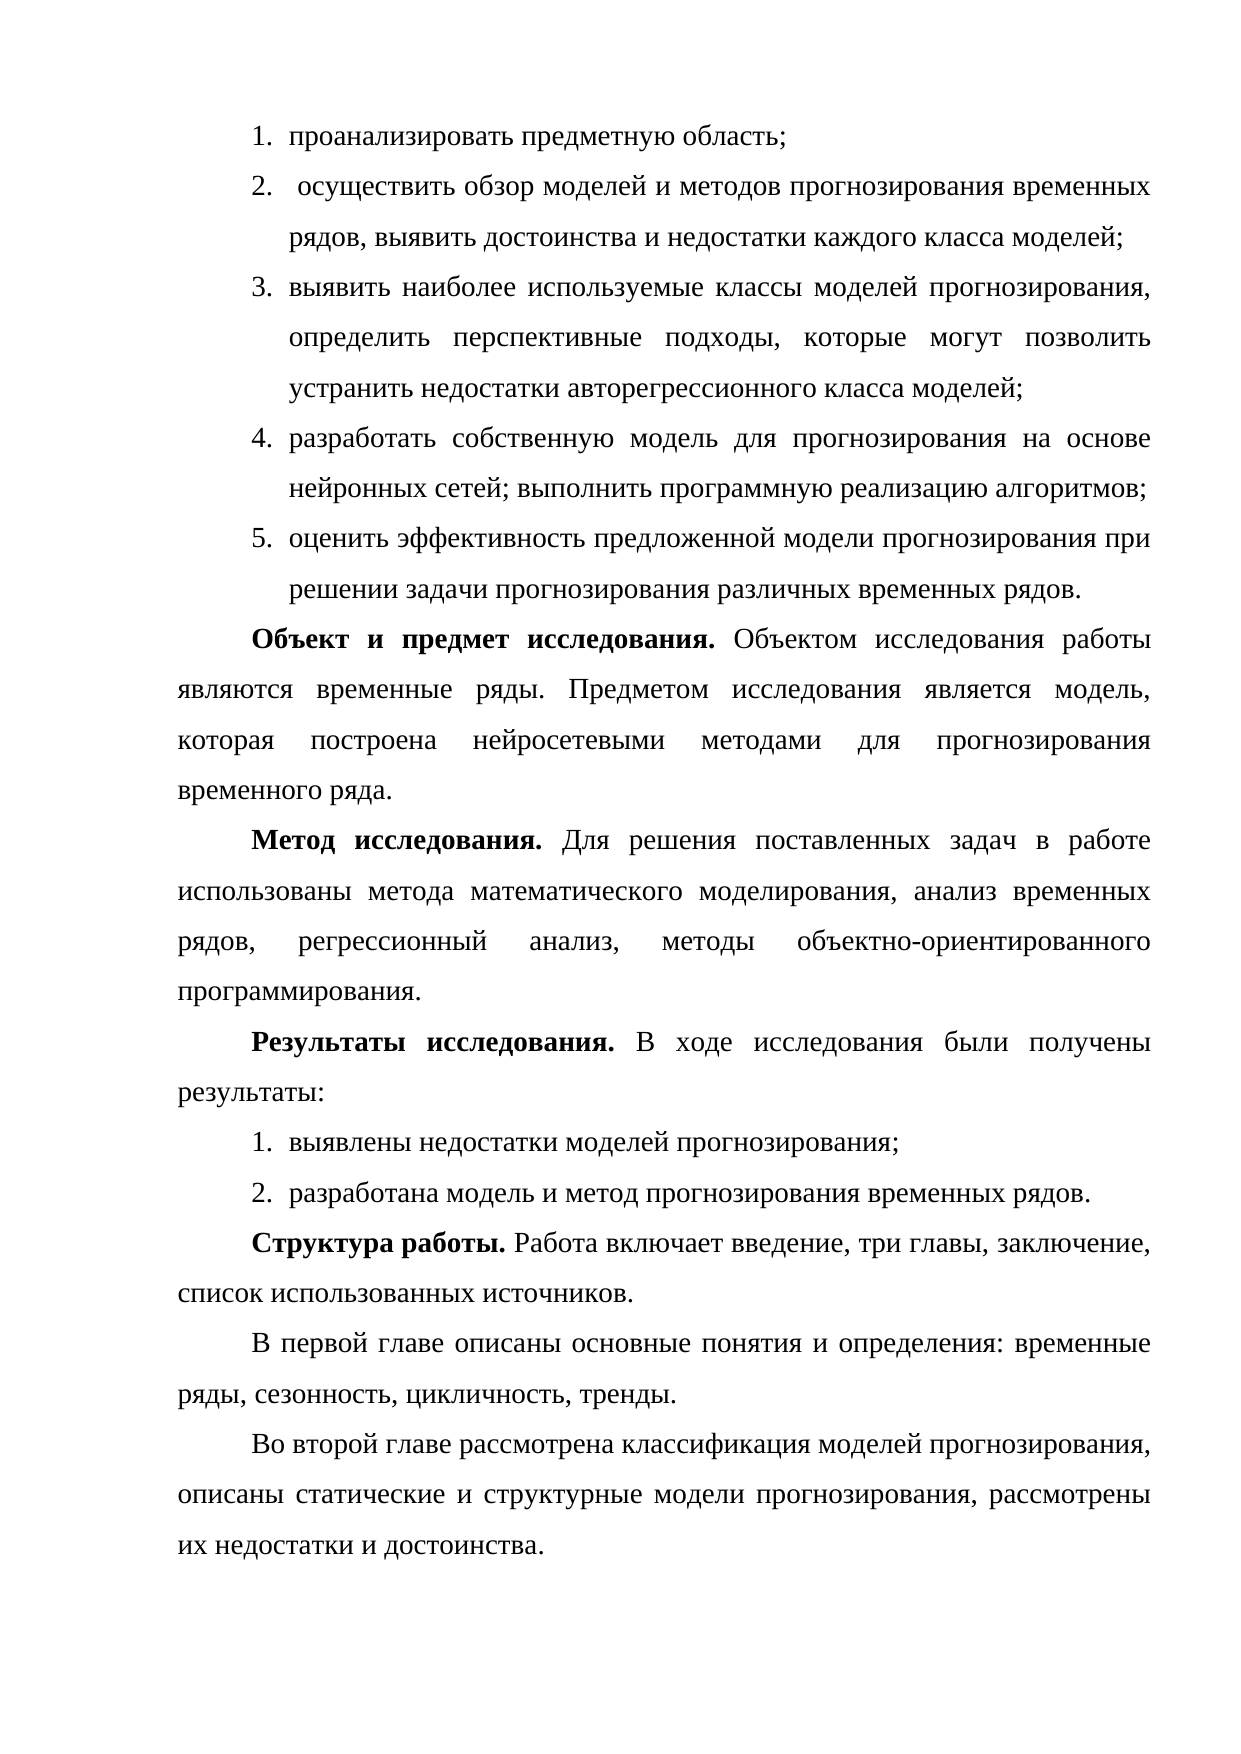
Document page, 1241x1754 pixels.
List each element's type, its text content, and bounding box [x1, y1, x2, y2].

list оценить эффективность предложенной модели прогнозирования при решении задачи прогнозирования различных временных рядов. [251, 521, 1152, 604]
list проанализировать предметную область; [251, 118, 1152, 152]
list разработать собственную модель для прогнозирования на основе нейронных сетей; выполнить программную реализацию алгоритмов; [251, 420, 1152, 504]
text В первой главе описаны основные понятия и определения: временные ряды, сезонность, цикличность, тренды. [177, 1326, 1152, 1409]
text Метод исследования. Для решения поставленных задач в работе использованы метода математического моделирования, анализ временных рядов, регрессионный анализ, методы объектно-ориентированного программирования. [177, 822, 1152, 1007]
list осуществить обзор моделей и методов прогнозирования временных рядов, выявить достоинства и недостатки каждого класса моделей; [251, 168, 1152, 252]
text Результаты исследования. В ходе исследования были получены результаты: [177, 1024, 1152, 1108]
list выявить наиболее используемые классы моделей прогнозирования, определить перспективные подходы, которые могут позволить устранить недостатки авторегрессионного класса моделей; [251, 269, 1152, 403]
text Во второй главе рассмотрена классификация моделей прогнозирования, описаны статические и структурные модели прогнозирования, рассмотрены их недостатки и достоинства. [177, 1426, 1152, 1560]
list разработана модель и метод прогнозирования временных рядов. [251, 1175, 1152, 1208]
text Объект и предмет исследования. Объектом исследования работы являются временные ряды. Предметом исследования является модель, которая построена нейросетевыми методами для прогнозирования временного ряда. [177, 621, 1152, 806]
text Структура работы. Работа включает введение, три главы, заключение, список использованных источников. [177, 1225, 1152, 1309]
list выявлены недостатки моделей прогнозирования; [251, 1124, 1152, 1158]
